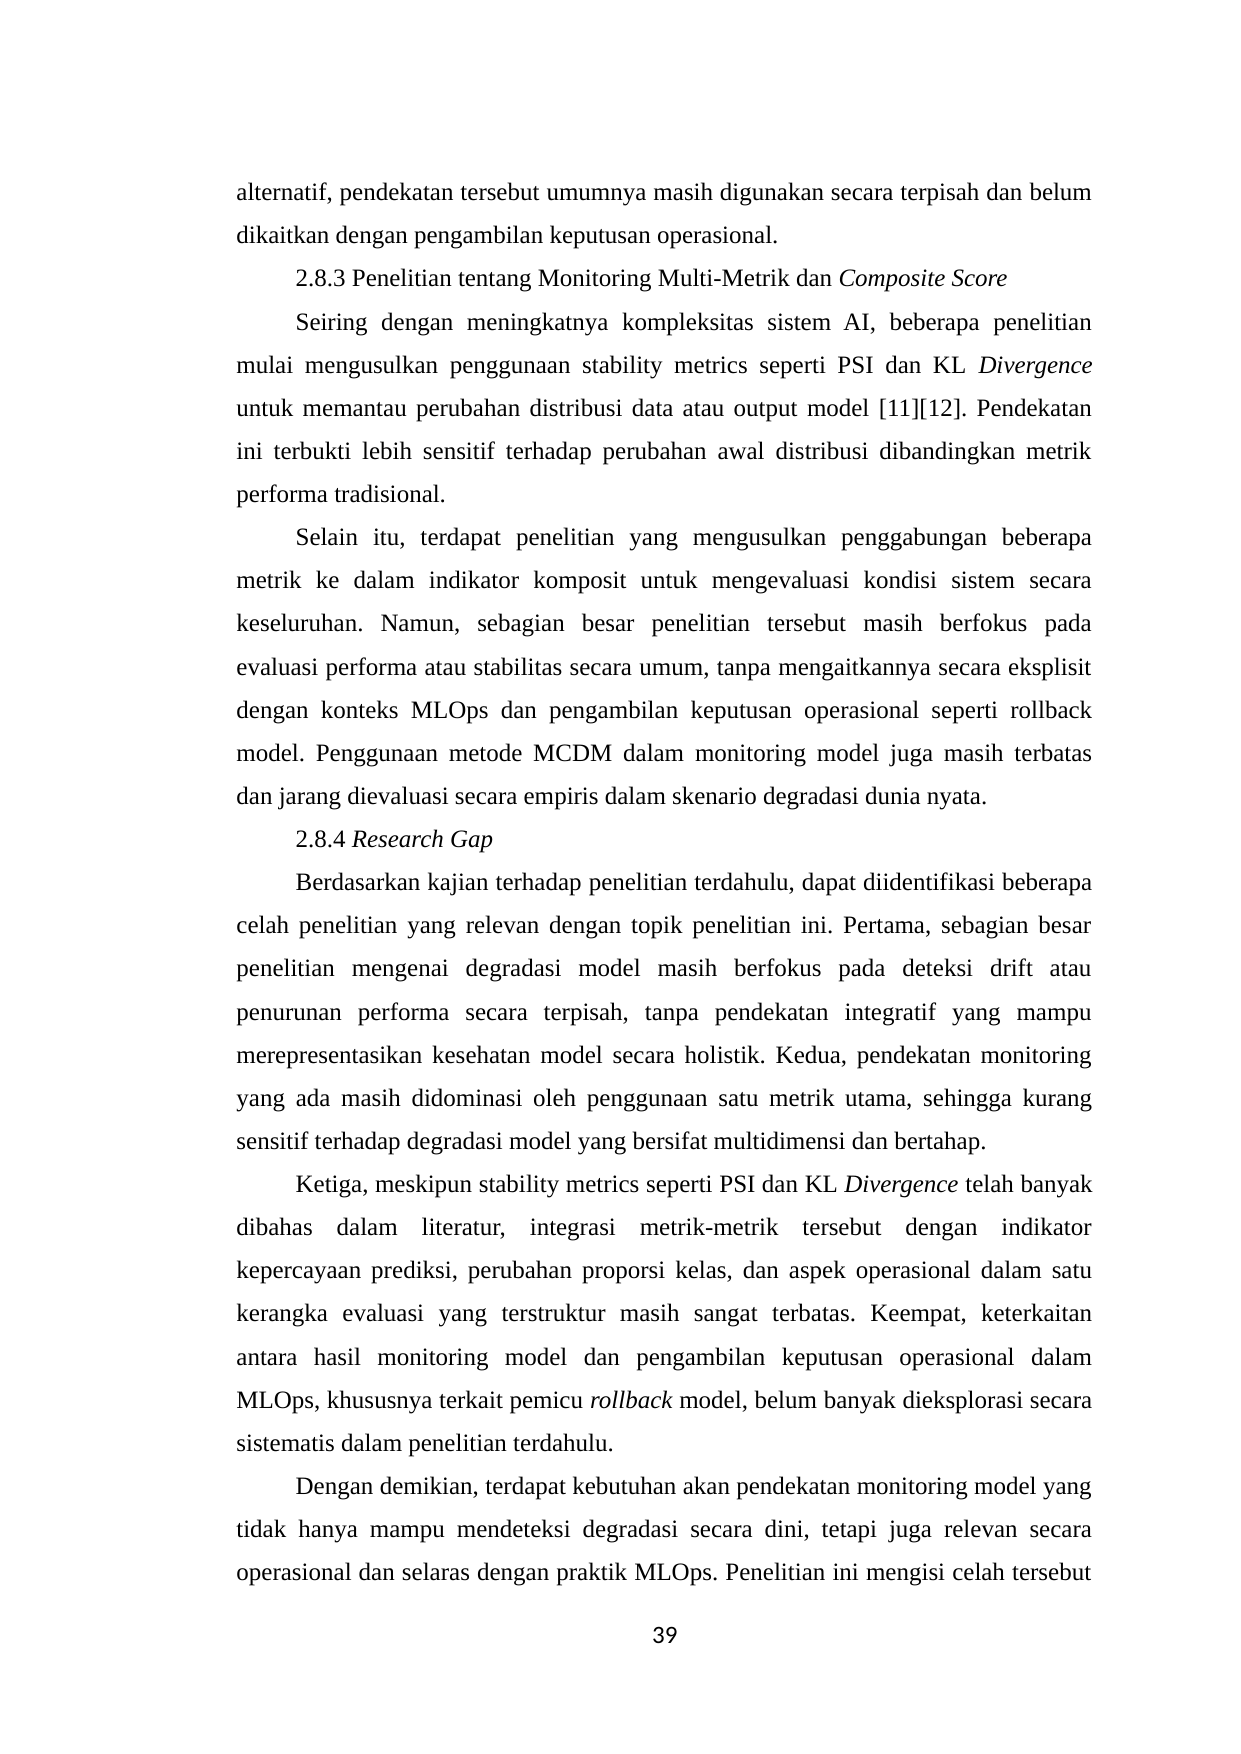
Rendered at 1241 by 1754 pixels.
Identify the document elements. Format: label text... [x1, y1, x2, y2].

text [236, 177, 1092, 249]
text Selain itu, terdapat penelitian yang mengusulkan penggabungan beberapa metrik ke dalam indikator komposit untuk mengevaluasi kondisi sistem secara keseluruhan. Namun, sebagian besar penelitian tersebut masih berfokus pada evaluasi performa atau stabilitas secara umum, tanpa mengaitkannya secara eksplisit dengan konteks MLOps dan pengambilan keputusan operasional seperti rollback model. Penggunaan metode MCDM dalam monitoring model juga masih terbatas dan jarang dievaluasi secara empiris dalam skenario degradasi dunia nyata. [236, 522, 1092, 810]
text Berdasarkan kajian terhadap penelitian terdahulu, dapat diidentifikasi beberapa celah penelitian yang relevan dengan topik penelitian ini. Pertama, sebagian besar penelitian mengenai degradasi model masih berfokus pada deteksi drift atau penurunan performa secara terpisah, tanpa pendekatan integratif yang mampu merepresentasikan kesehatan model secara holistik. Kedua, pendekatan monitoring yang ada masih didominasi oleh penggunaan satu metrik utama, sehingga kurang sensitif terhadap degradasi model yang bersifat multidimensi dan bertahap. [236, 867, 1092, 1155]
text 2.8.3 Penelitian tentang Monitoring Multi-Metrik dan Composite Score [236, 263, 1092, 292]
text Seiring dengan meningkatnya kompleksitas sistem AI, beberapa penelitian mulai mengusulkan penggunaan stability metrics seperti PSI dan KL Divergence untuk memantau perubahan distribusi data atau output model [11][12]. Pendekatan ini terbukti lebih sensitif terhadap perubahan awal distribusi dibandingkan metrik performa tradisional. [236, 307, 1092, 508]
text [236, 1471, 1092, 1586]
text Ketiga, meskipun stability metrics seperti PSI dan KL Divergence telah banyak dibahas dalam literatur, integrasi metrik-metrik tersebut dengan indikator kepercayaan prediksi, perubahan proporsi kelas, dan aspek operasional dalam satu kerangka evaluasi yang terstruktur masih sangat terbatas. Keempat, keterkaitan antara hasil monitoring model dan pengambilan keputusan operasional dalam MLOps, khususnya terkait pemicu rollback model, belum banyak dieksplorasi secara sistematis dalam penelitian terdahulu. [236, 1169, 1092, 1457]
text 2.8.4 Research Gap [236, 824, 1092, 853]
